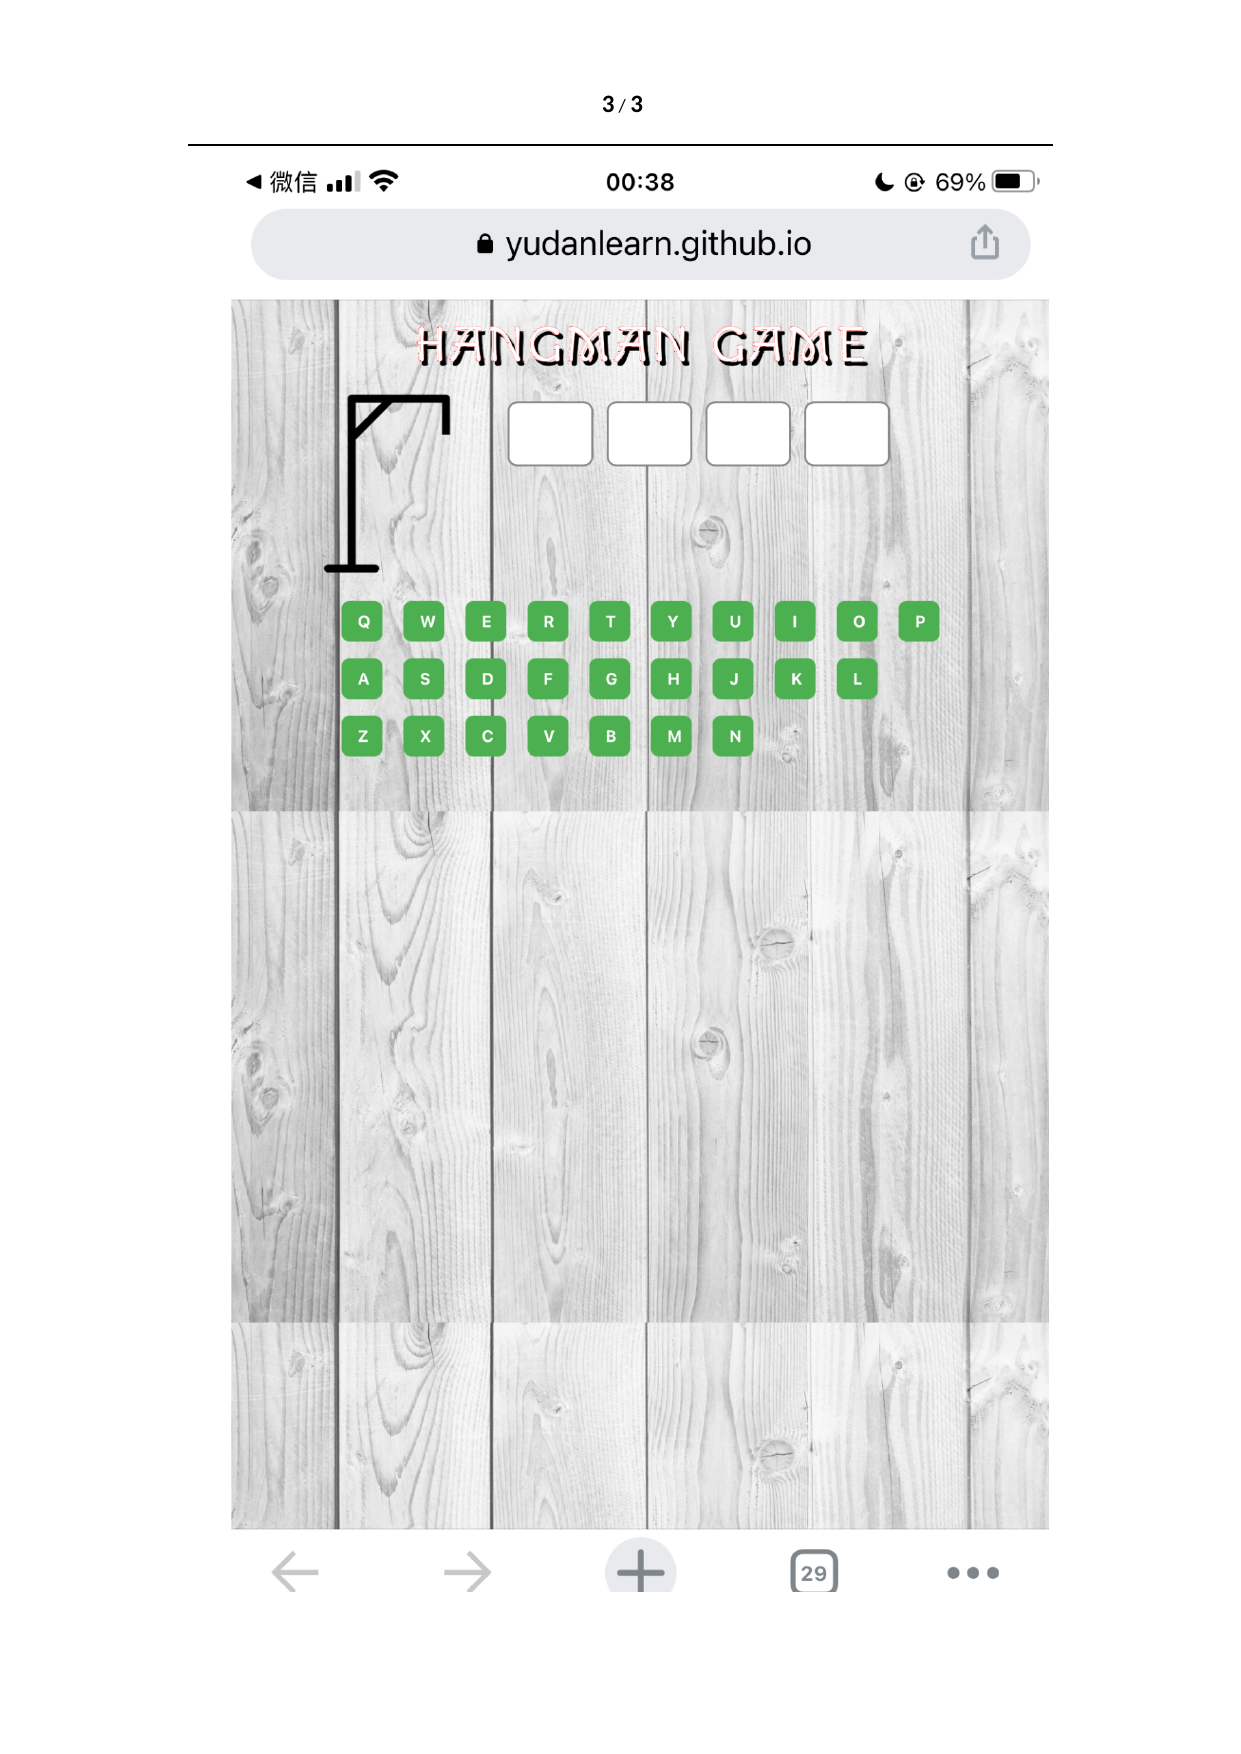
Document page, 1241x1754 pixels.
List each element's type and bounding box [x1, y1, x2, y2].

picture [231, 162, 1049, 1592]
